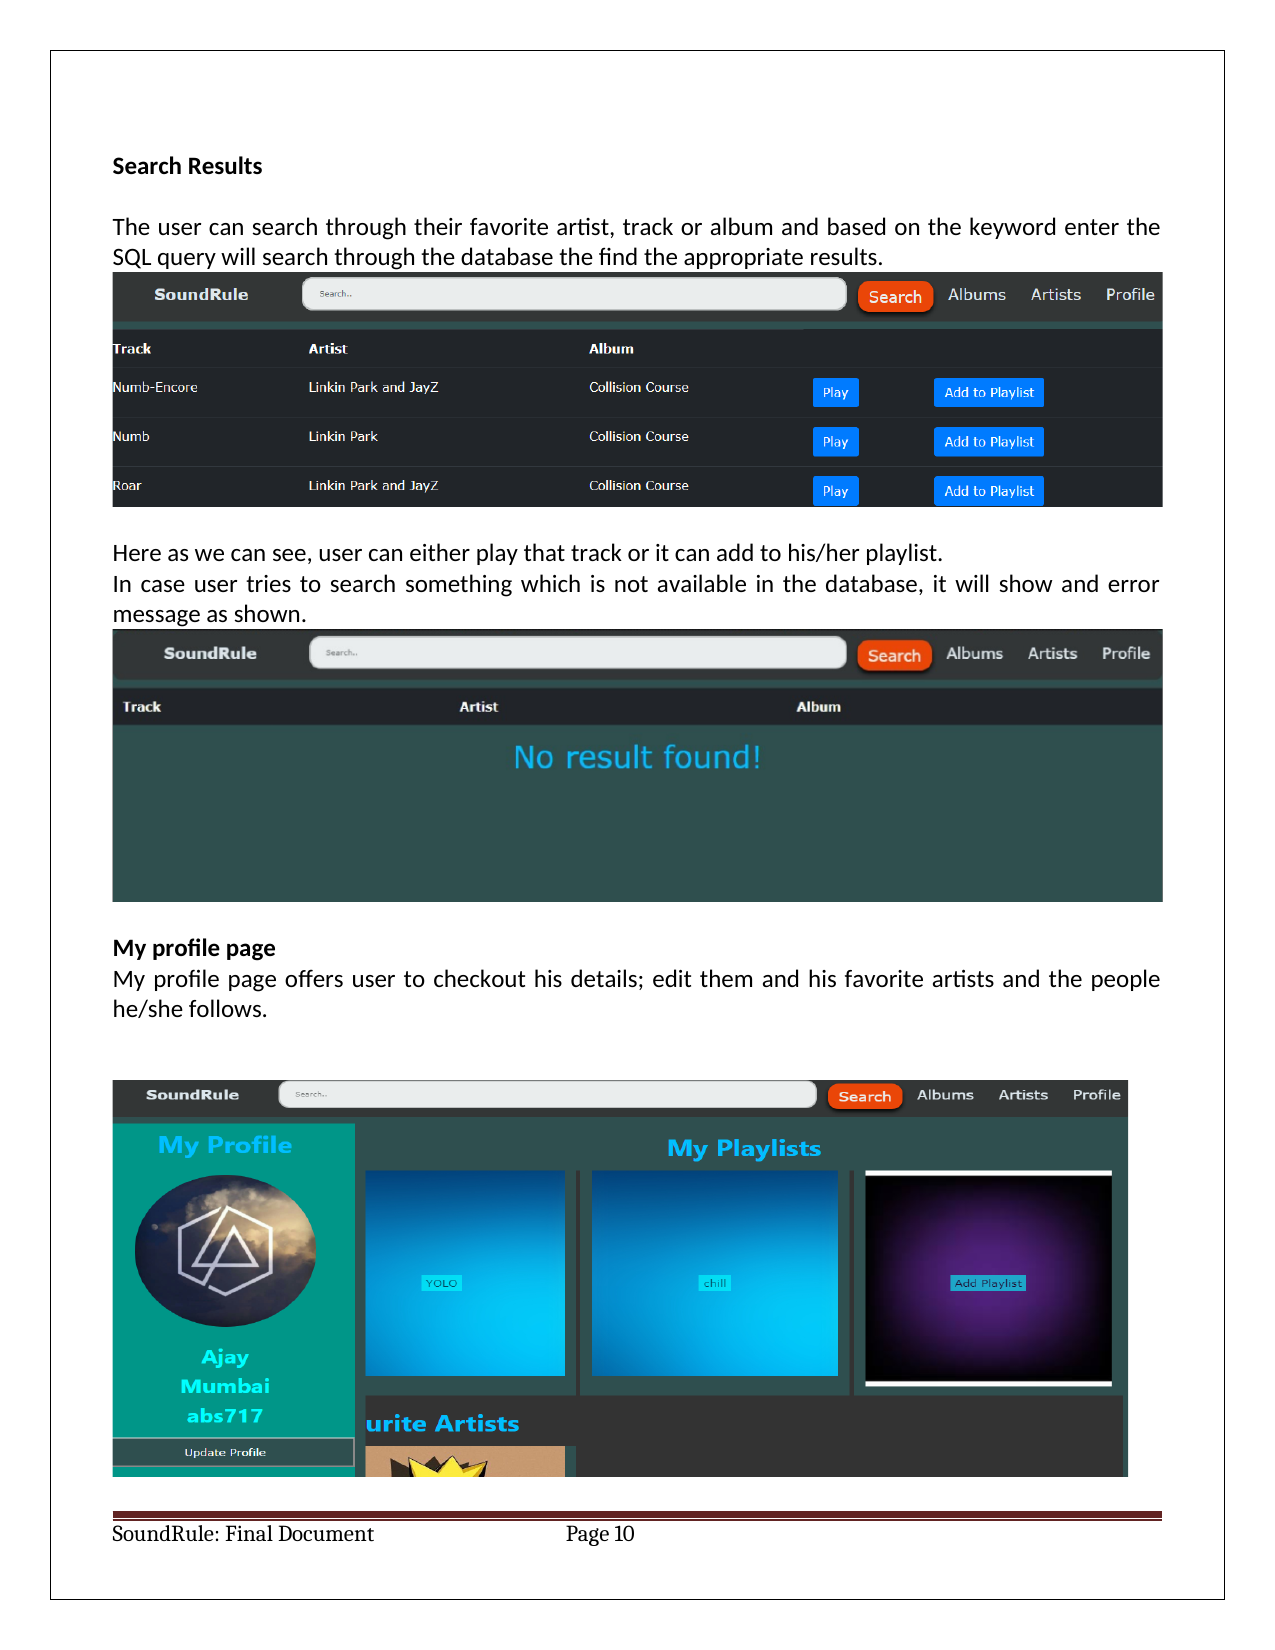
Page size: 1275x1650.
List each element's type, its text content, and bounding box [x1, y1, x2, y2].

picture [112, 272, 1163, 507]
text My profile page [112, 932, 1162, 963]
picture [112, 629, 1163, 902]
text In case user tries to search something which is not available in the database, it will show and error message as shown. [112, 568, 1162, 629]
text Search Results [112, 150, 1162, 181]
text My profile page offers user to checkout his details; edit them and his favorite artists and the people he/she follows. [112, 963, 1162, 1024]
text The user can search through their favorite artist, track or album and based on the keyword enter the SQL query will search through the database the find the appropriate results. [112, 211, 1162, 272]
text Here as we can see, user can either play that track or it can add to his/her playlist. [112, 538, 1162, 568]
picture [112, 1080, 1129, 1477]
